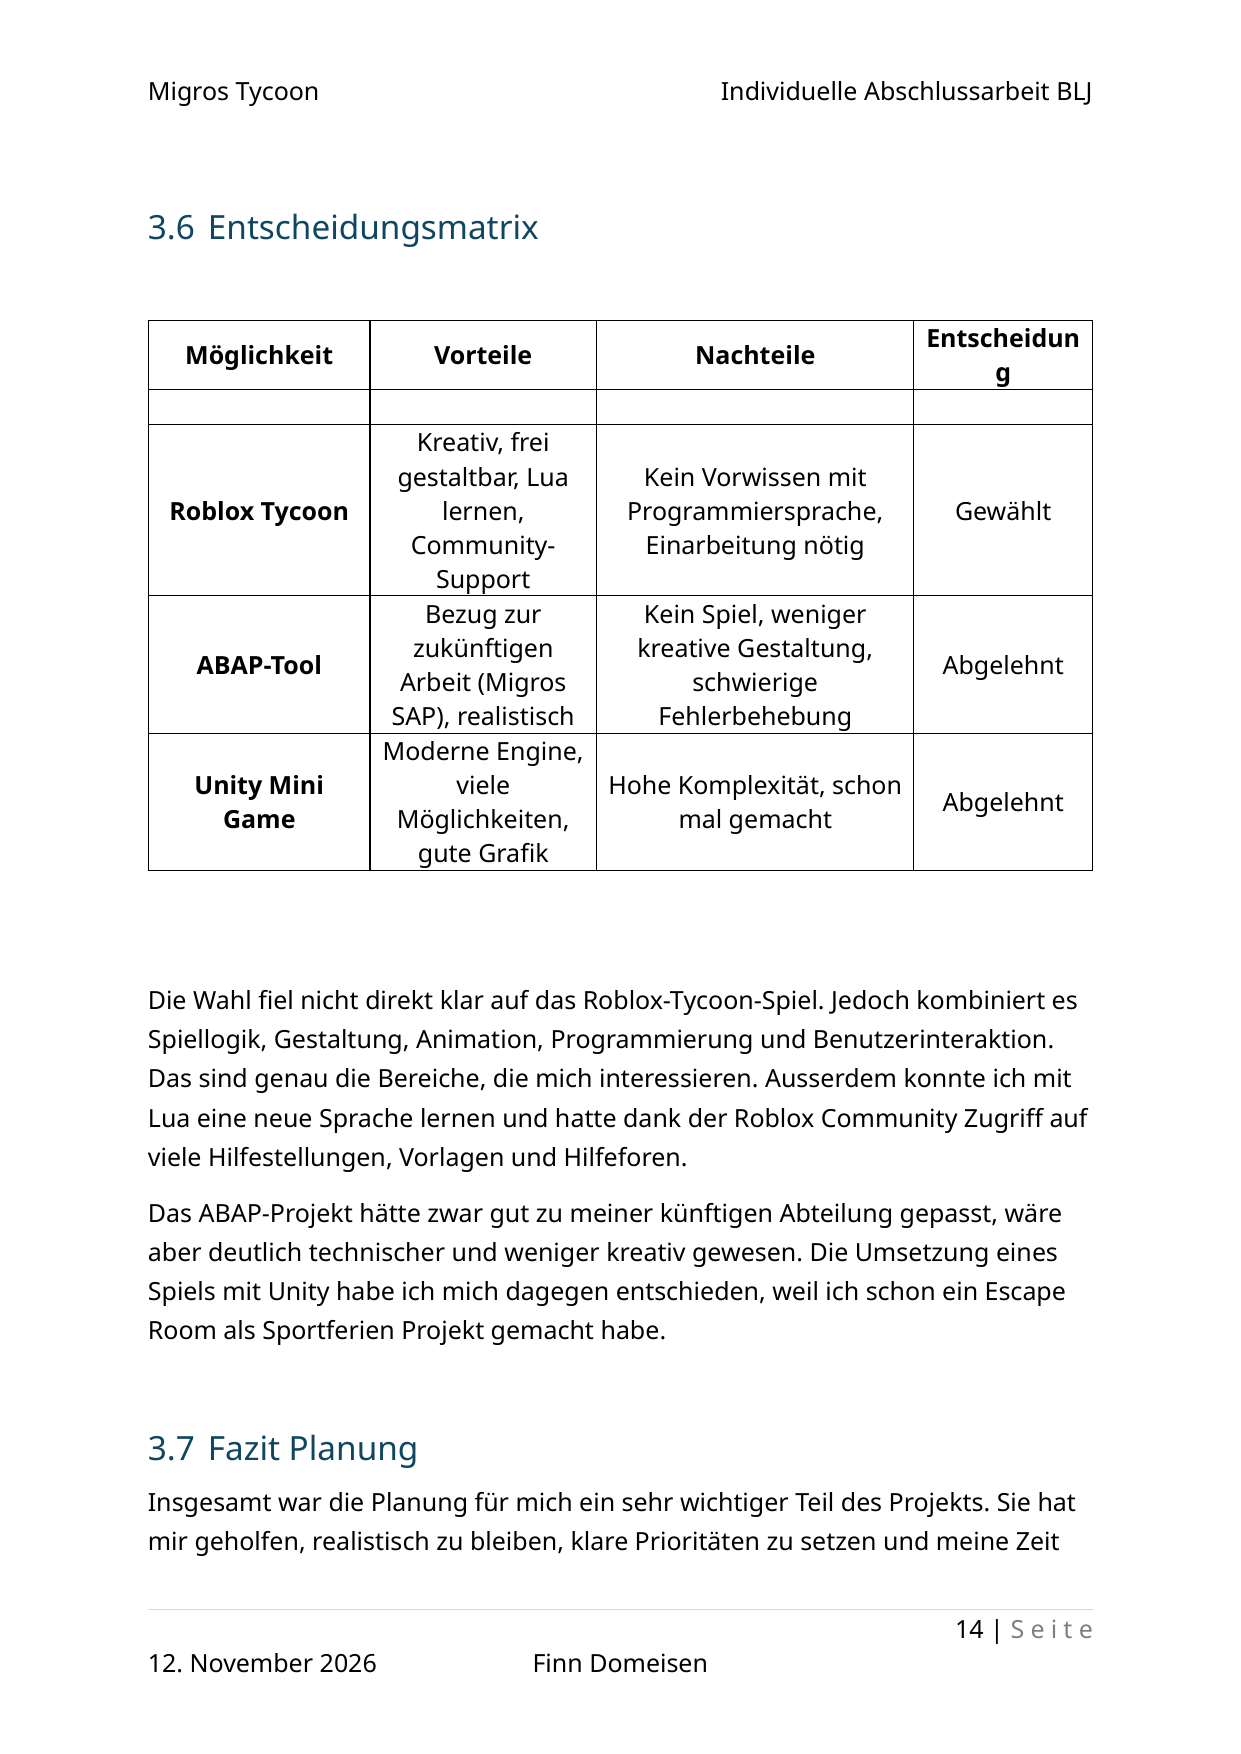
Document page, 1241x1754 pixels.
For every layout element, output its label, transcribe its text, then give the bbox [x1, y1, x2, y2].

table_cell ABAP-Tool [149, 596, 369, 733]
table_cell Gewählt [914, 425, 1092, 595]
table_header Entscheidung [914, 321, 1092, 389]
text Das ABAP-Projekt hätte zwar gut zu meiner künftigen Abteilung gepasst, wäre aber deutlich technischer und weniger kreativ gewesen. Die Umsetzung eines Spiels mit Unity habe ich mich dagegen entschieden, weil ich schon ein Escape Room als Sportferien Projekt gemacht habe. [148, 1195, 1093, 1347]
table_cell Kreativ, frei gestaltbar, Lua lernen, Community-Support [371, 425, 596, 595]
table_cell Kein Spiel, weniger kreative Gestaltung, schwierige Fehlerbehebung [597, 596, 913, 733]
table_cell Kein Vorwissen mit Programmiersprache, Einarbeitung nötig [597, 425, 913, 595]
table_header Möglichkeit [149, 321, 369, 389]
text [148, 1485, 1093, 1558]
table_cell Abgelehnt [914, 596, 1092, 733]
table_cell Hohe Komplexität, schon mal gemacht [597, 734, 913, 870]
table_cell [914, 390, 1092, 424]
text Die Wahl fiel nicht direkt klar auf das Roblox-Tycoon-Spiel. Jedoch kombiniert es Spiellogik, Gestaltung, Animation, Programmierung und Benutzerinteraktion. Das sind genau die Bereiche, die mich interessieren. Ausserdem konnte ich mit Lua eine neue Sprache lernen und hatte dank der Roblox Community Zugriff auf viele Hilfestellungen, Vorlagen und Hilfeforen. [148, 983, 1093, 1173]
table_header Vorteile [371, 321, 596, 389]
table_cell Unity Mini Game [149, 734, 369, 870]
table_cell [149, 390, 369, 424]
table_cell Bezug zur zukünftigen Arbeit (Migros SAP), realistisch [371, 596, 596, 733]
table_header Nachteile [597, 321, 913, 389]
table_cell [597, 390, 913, 424]
table_cell Moderne Engine, viele Möglichkeiten, gute Grafik [371, 734, 596, 870]
table_cell Roblox Tycoon [149, 425, 369, 595]
subtitle Fazit Planung [148, 1424, 1093, 1470]
subtitle Entscheidungsmatrix [148, 203, 1093, 249]
table_cell Abgelehnt [914, 734, 1092, 870]
table_cell [371, 390, 596, 424]
